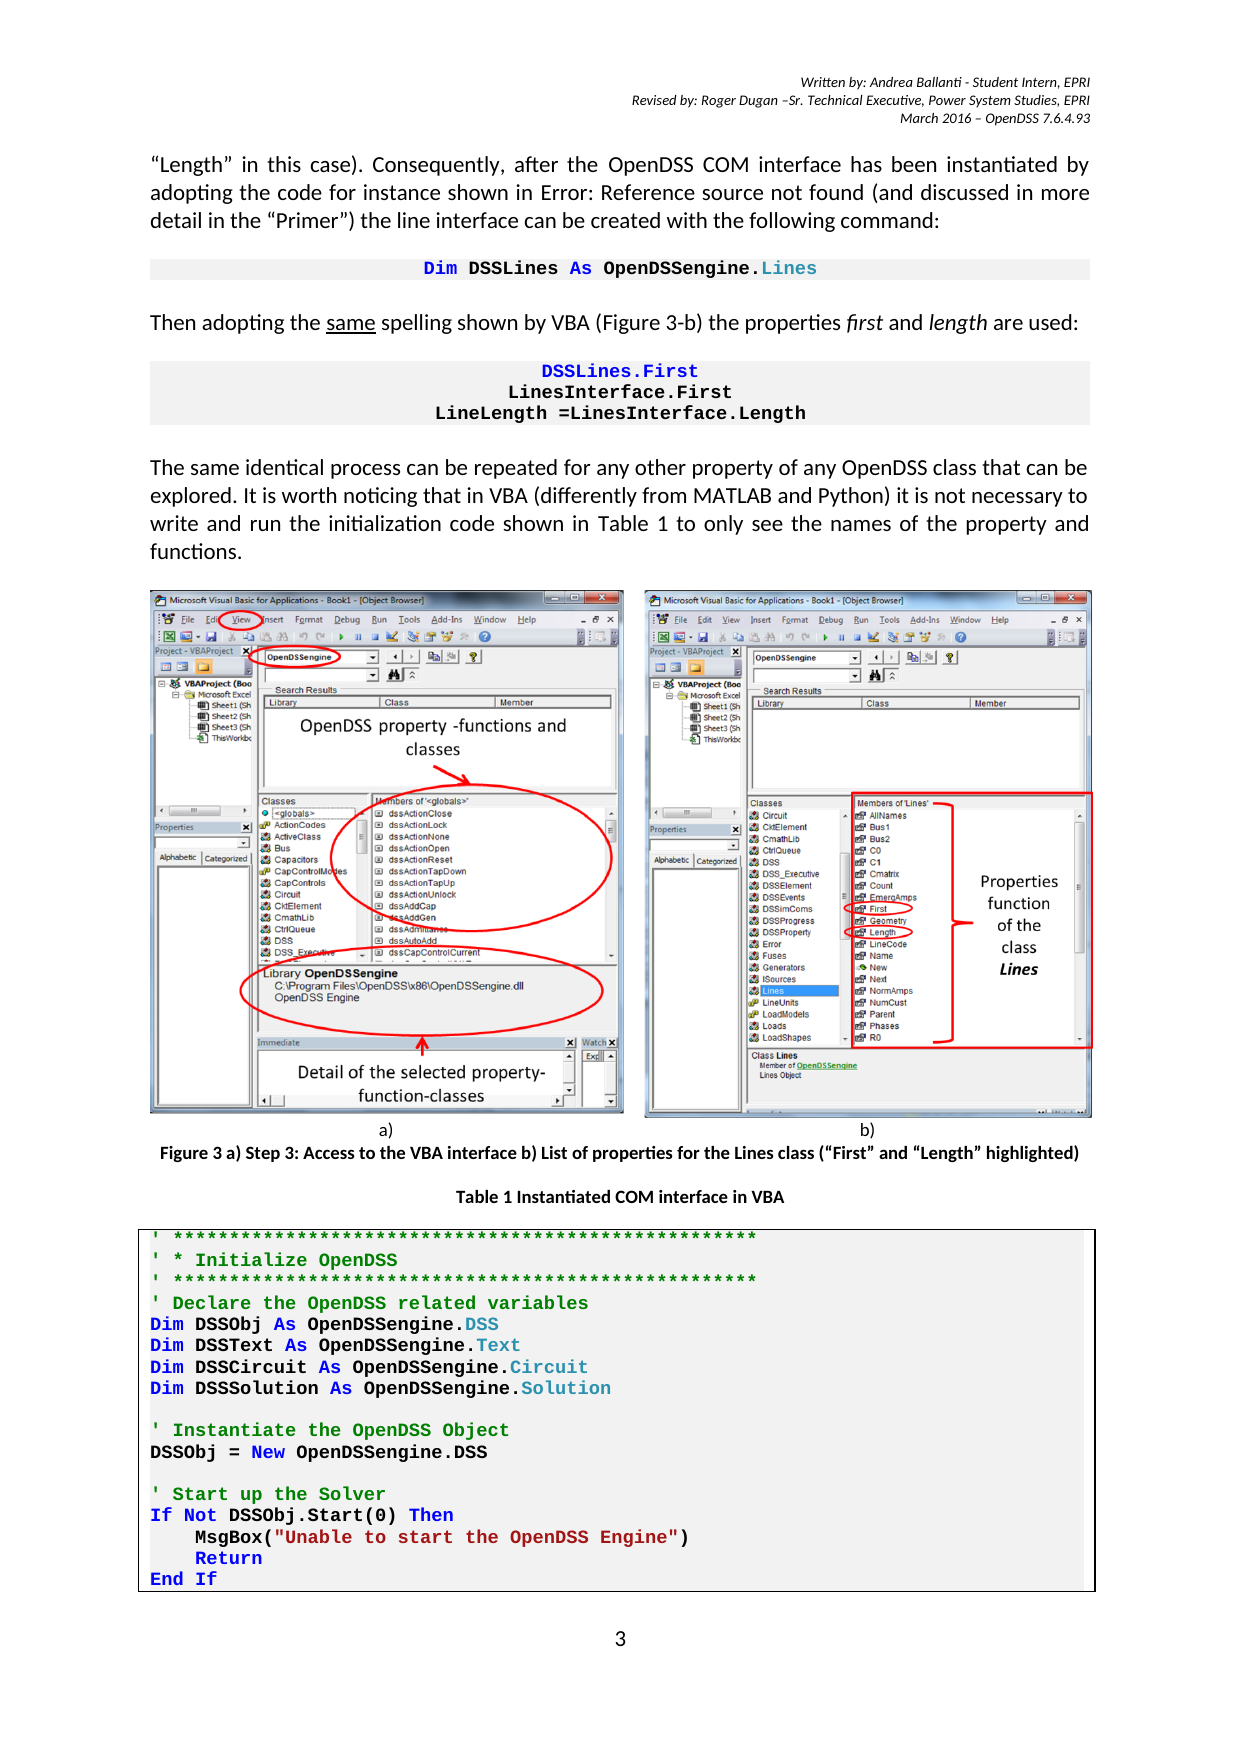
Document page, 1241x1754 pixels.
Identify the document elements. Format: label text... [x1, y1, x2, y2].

text LinesInterface.First [150, 383, 1090, 404]
text Dim DSSLines As OpenDSSengine.Lines [150, 259, 1090, 280]
text LineLength =LinesInterface.Length [150, 404, 1090, 425]
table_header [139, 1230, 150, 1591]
picture [644, 590, 1093, 1118]
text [150, 150, 1090, 234]
table_header a) [139, 590, 633, 1141]
table_header b) [633, 590, 1101, 1141]
text Figure 3 a) Step 3: Access to the VBA interface b) List of properties for the Lines class (“First” and “Length” highlighted) [150, 1141, 1090, 1164]
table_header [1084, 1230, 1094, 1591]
picture [150, 590, 624, 1119]
text Then adopting the same spelling shown by VBA (Figure 3-b) the properties first and length are used: [150, 308, 1090, 336]
text The same identical process can be repeated for any other property of any OpenDSS class that can be explored. It is worth noticing that in VBA (differently from MATLAB and Python) it is not necessary to write and run the initialization code shown in Table 1 to only see the names of the property and functions. [150, 453, 1090, 565]
text Table 1 Instantiated COM interface in VBA [150, 1185, 1090, 1208]
text DSSLines.First [150, 361, 1090, 383]
